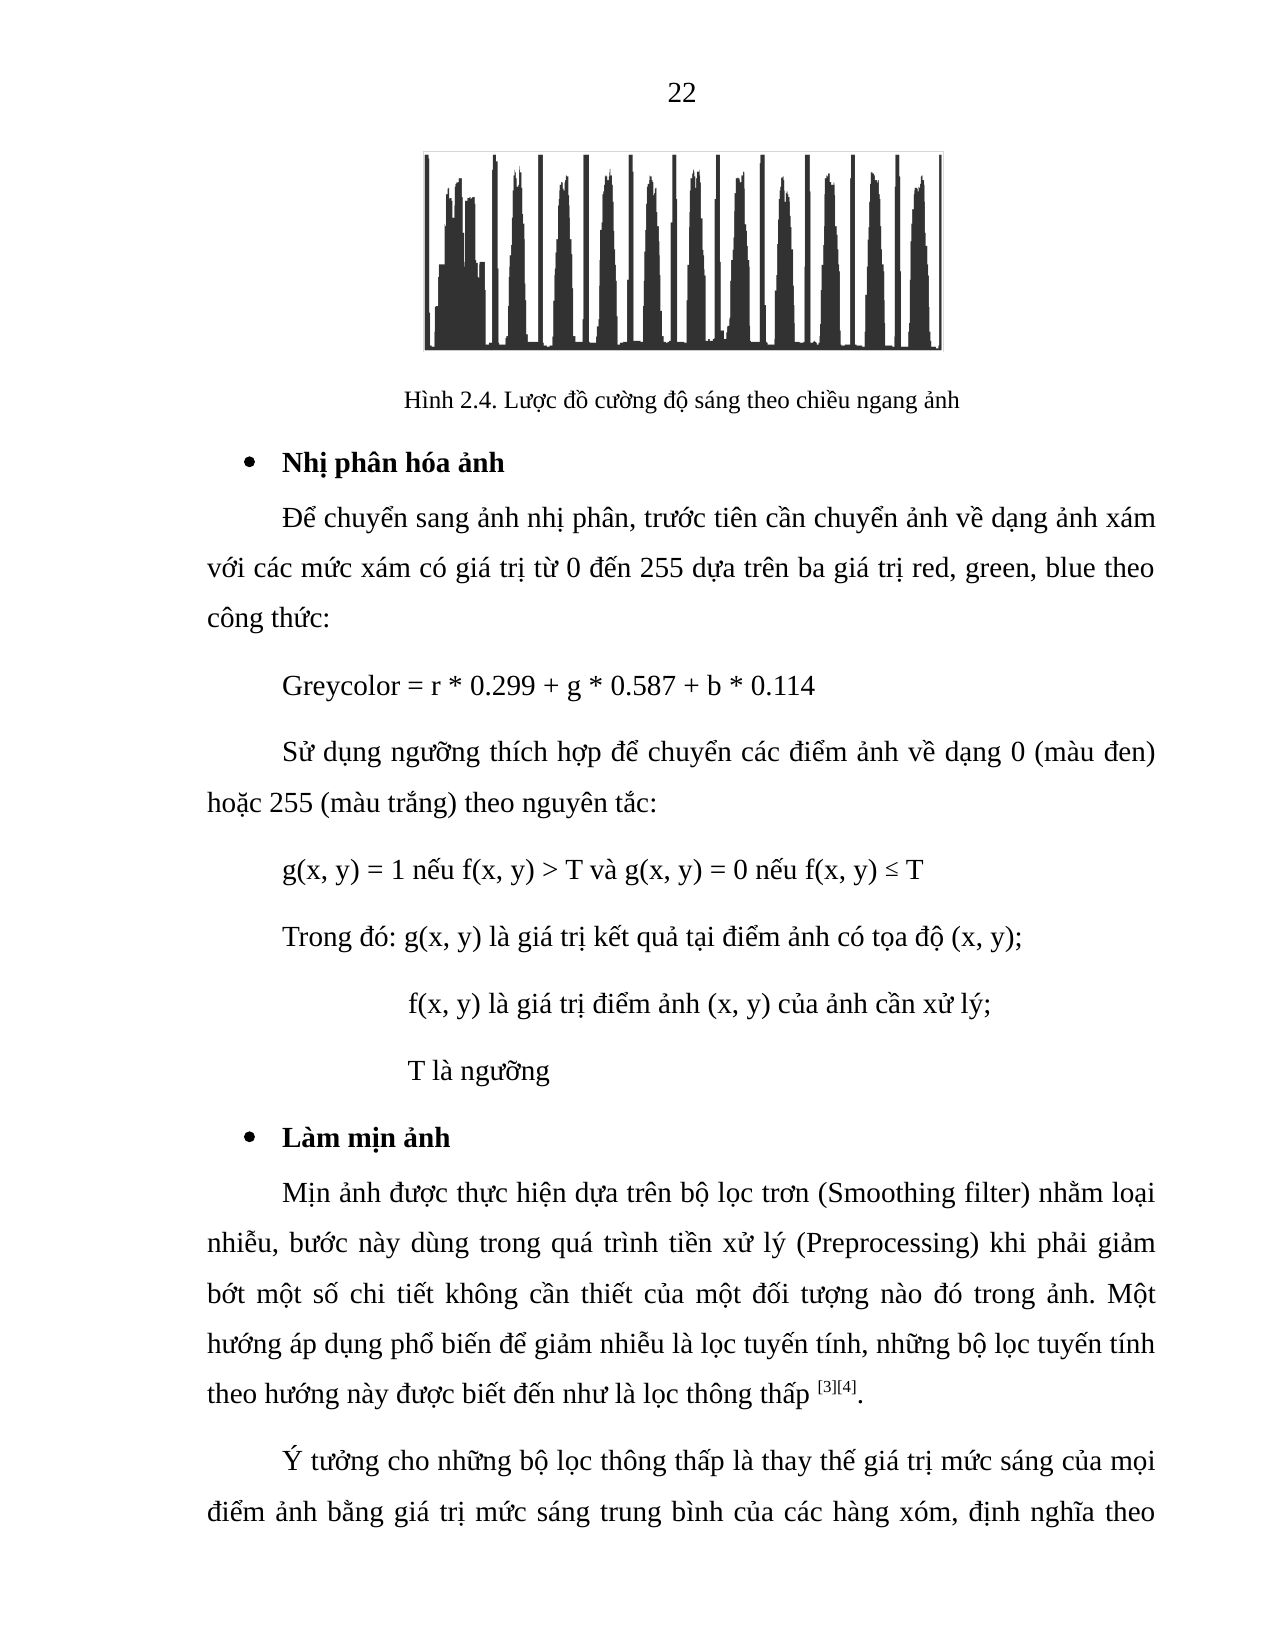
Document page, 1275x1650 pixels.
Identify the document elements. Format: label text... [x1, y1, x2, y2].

list Làm mịn ảnh [244, 1120, 1157, 1153]
text Greycolor = r * 0.299 + g * 0.587 + b * 0.114 [207, 668, 1157, 701]
text Hình 2.4. Lược đồ cường độ sáng theo chiều ngang ảnh [207, 385, 1157, 414]
text Trong đó: g(x, y) là giá trị kết quả tại điểm ảnh có tọa độ (x, y); [207, 919, 1157, 952]
text Sử dụng ngưỡng thích hợp để chuyển các điểm ảnh về dạng 0 (màu đen) hoặc 255 (màu trắng) theo nguyên tắc: [207, 734, 1157, 818]
text f(x, y) là giá trị điểm ảnh (x, y) của ảnh cần xử lý; [207, 986, 1157, 1019]
text g(x, y) = 1 nếu f(x, y) > T và g(x, y) = 0 nếu f(x, y) T [207, 852, 1157, 885]
text Mịn ảnh được thực hiện dựa trên bộ lọc trơn (Smoothing filter) nhằm loại nhiễu, bước này dùng trong quá trình tiền xử lý (Preprocessing) khi phải giảm bớt một số chi tiết không cần thiết của một đối tượng nào đó trong ảnh. Một hướng áp dụng phổ biến để giảm nhiễu là lọc tuyến tính, những bộ lọc tuyến tính theo hướng này được biết đến như là lọc thông thấp [3][4]. [207, 1175, 1157, 1410]
picture [419, 147, 945, 352]
list Nhị phân hóa ảnh [244, 445, 1157, 478]
text Để chuyển sang ảnh nhị phân, trước tiên cần chuyển ảnh về dạng ảnh xám với các mức xám có giá trị từ 0 đến 255 dựa trên ba giá trị red, green, blue theo công thức: [207, 500, 1157, 634]
text T là ngưỡng [207, 1053, 1157, 1086]
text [207, 1443, 1157, 1527]
